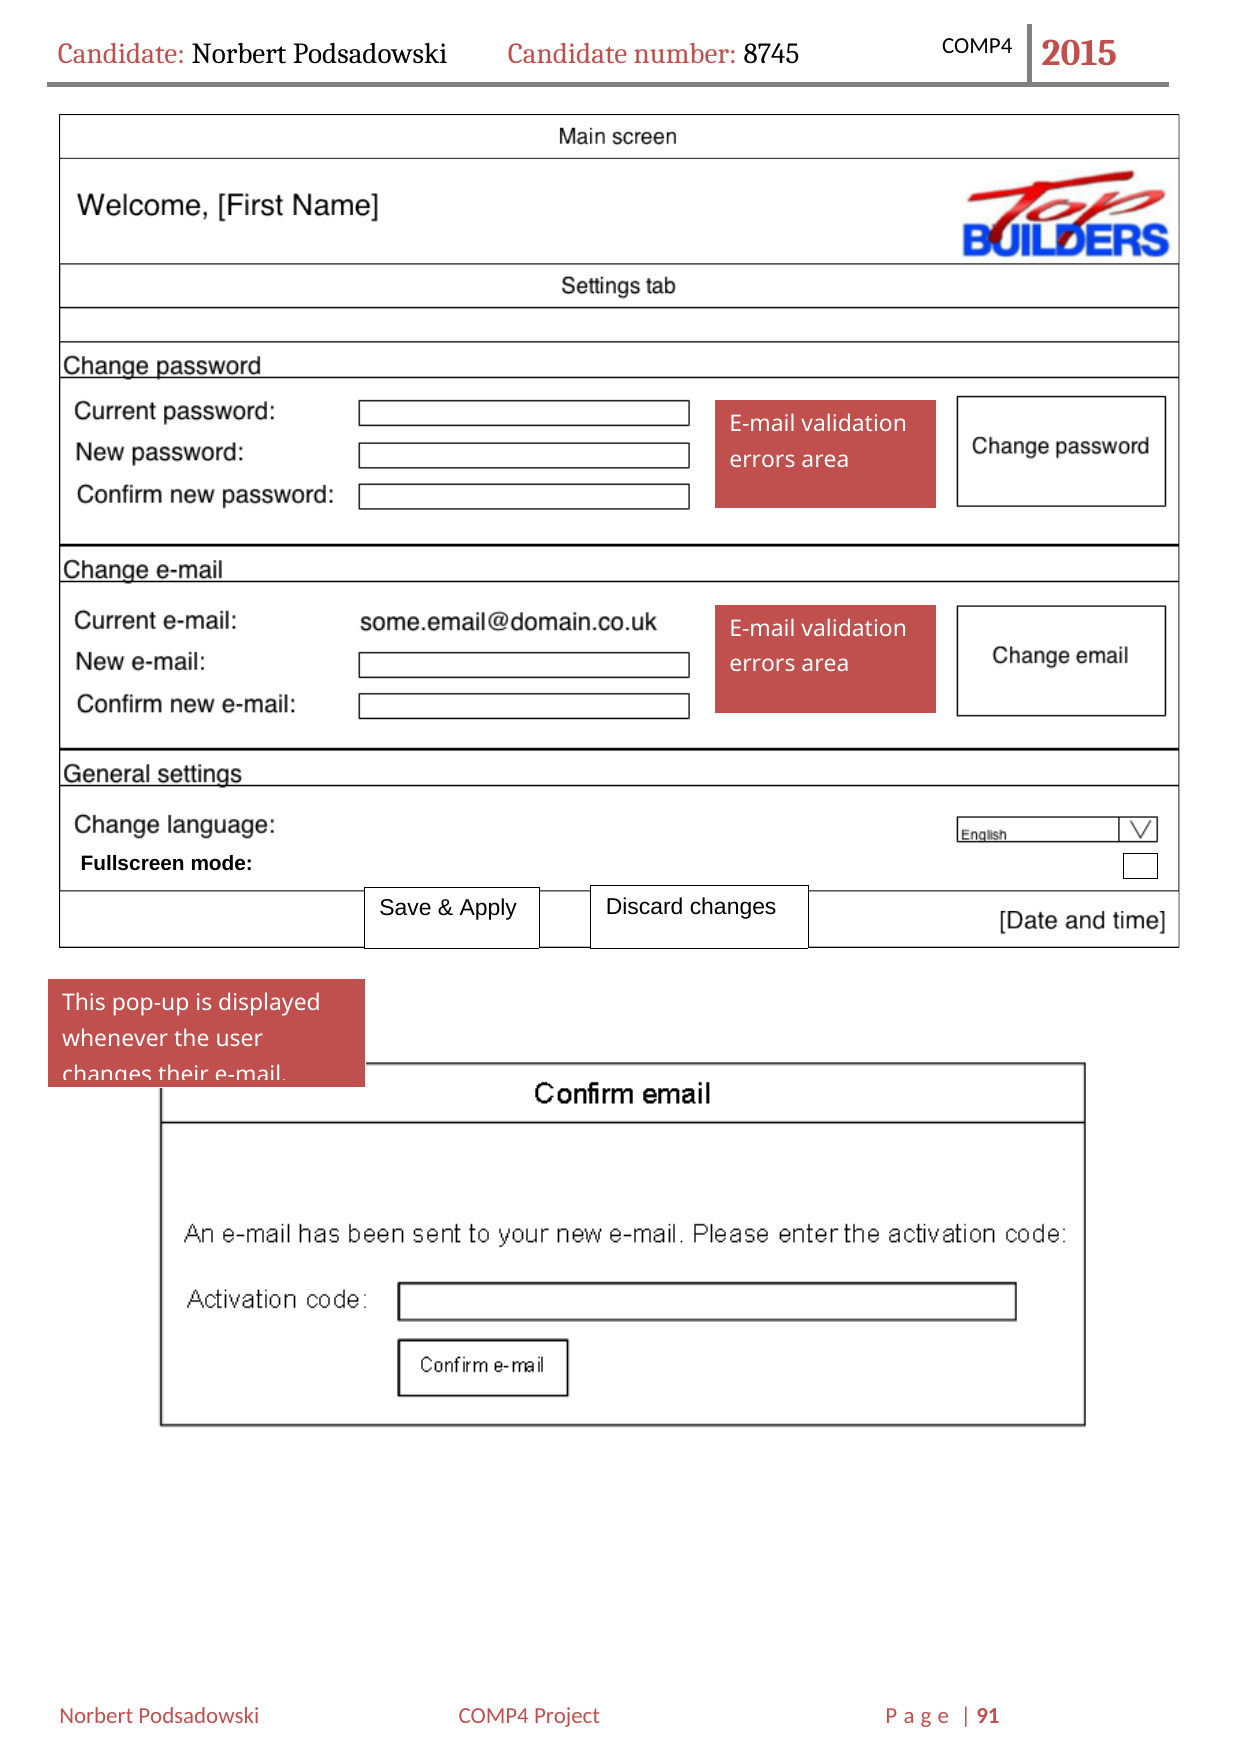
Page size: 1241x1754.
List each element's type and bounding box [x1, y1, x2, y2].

picture [151, 1051, 1090, 1440]
picture [59, 114, 1180, 948]
